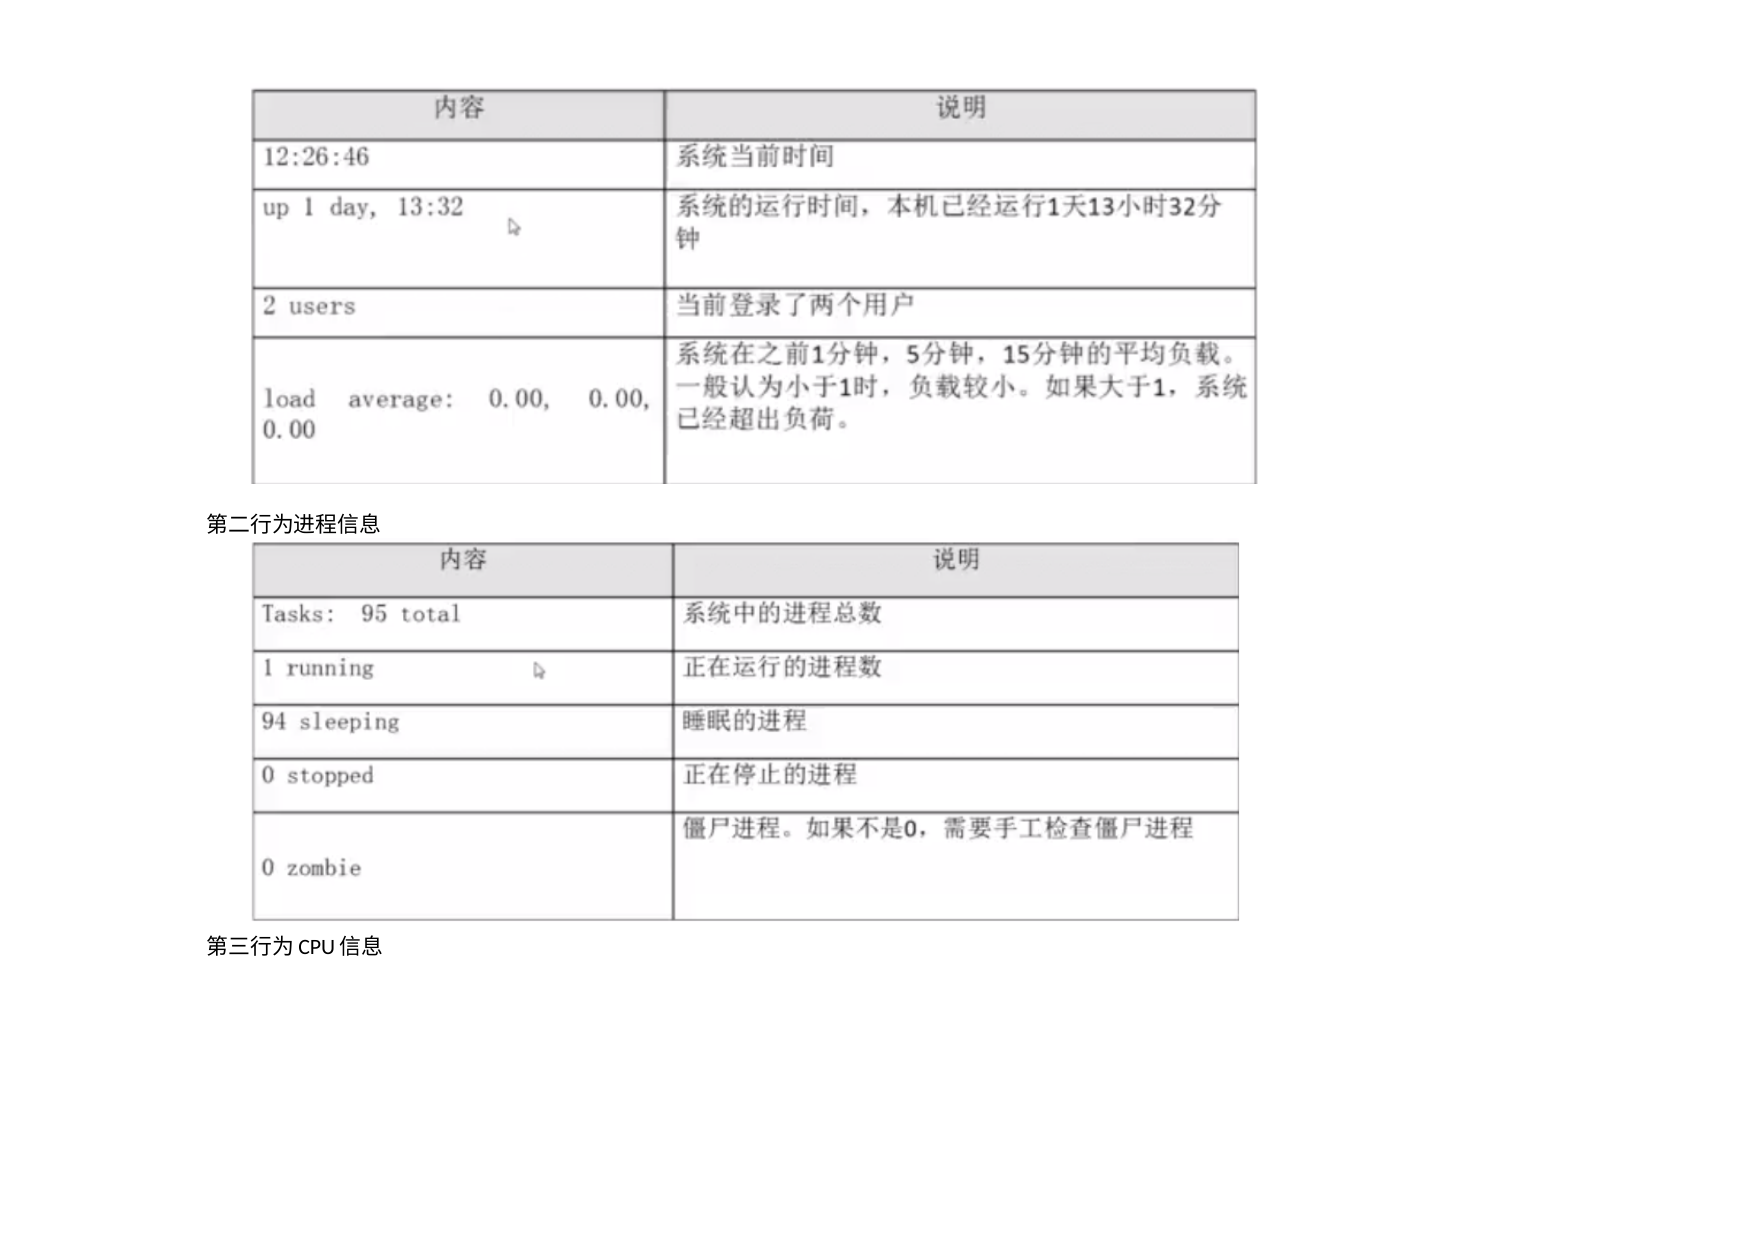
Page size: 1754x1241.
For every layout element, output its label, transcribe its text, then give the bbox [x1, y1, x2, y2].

list 第三行为CPU信息 [162, 929, 1679, 961]
picture [250, 83, 1258, 484]
list 第二行为进程信息 [162, 506, 1679, 539]
picture [250, 538, 1240, 922]
